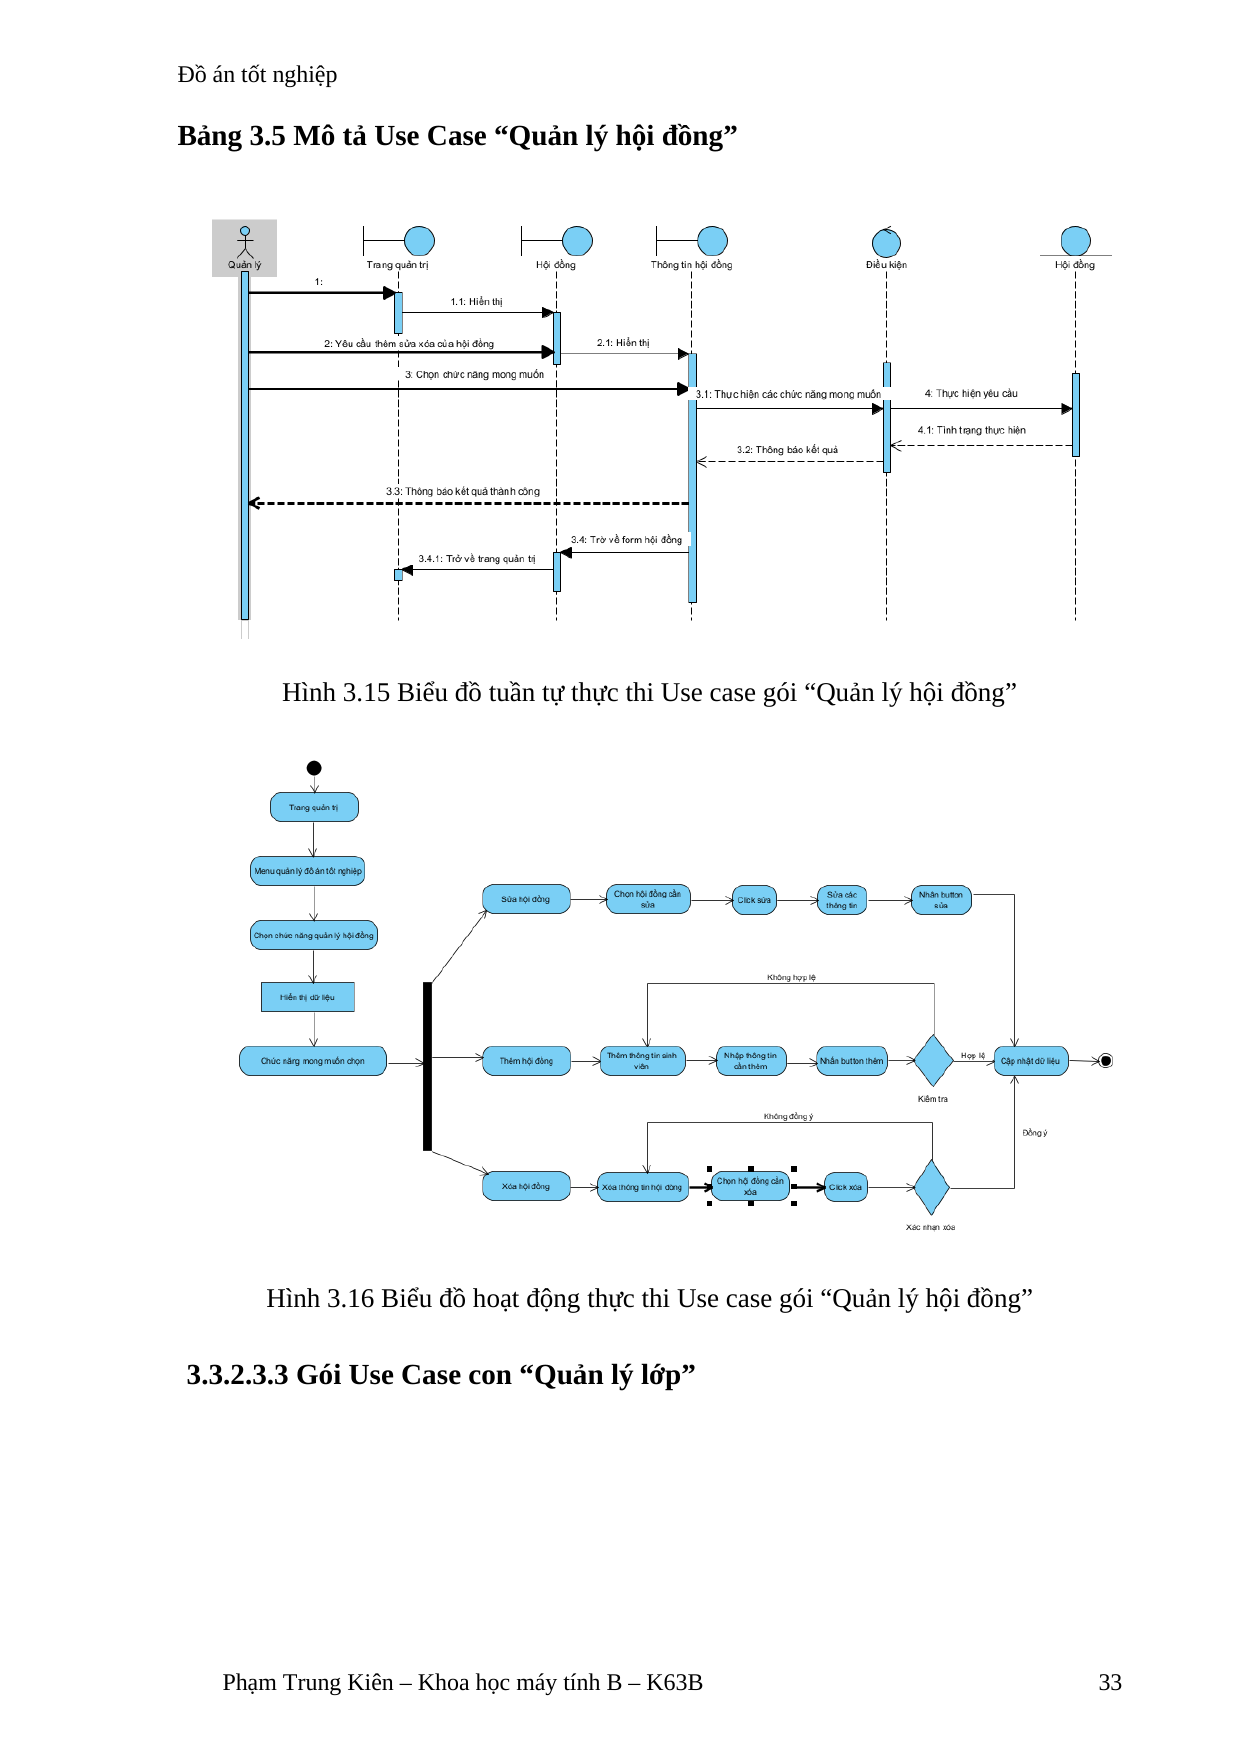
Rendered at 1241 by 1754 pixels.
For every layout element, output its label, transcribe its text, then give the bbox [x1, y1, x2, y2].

subtitle Bảng 3.5 Mô tả Use Case “Quản lý hội đồng” [177, 118, 1122, 152]
picture [177, 758, 1122, 1245]
picture [177, 212, 1122, 639]
subtitle Hình 3.15 Biểu đồ tuần tự thực thi Use case gói “Quản lý hội đồng” [177, 671, 1122, 709]
subtitle Hình 3.16 Biểu đồ hoạt động thực thi Use case gói “Quản lý hội đồng” [177, 1278, 1122, 1315]
subtitle 3.3.2.3.3 Gói Use Case con “Quản lý lớp” [186, 1357, 1122, 1391]
